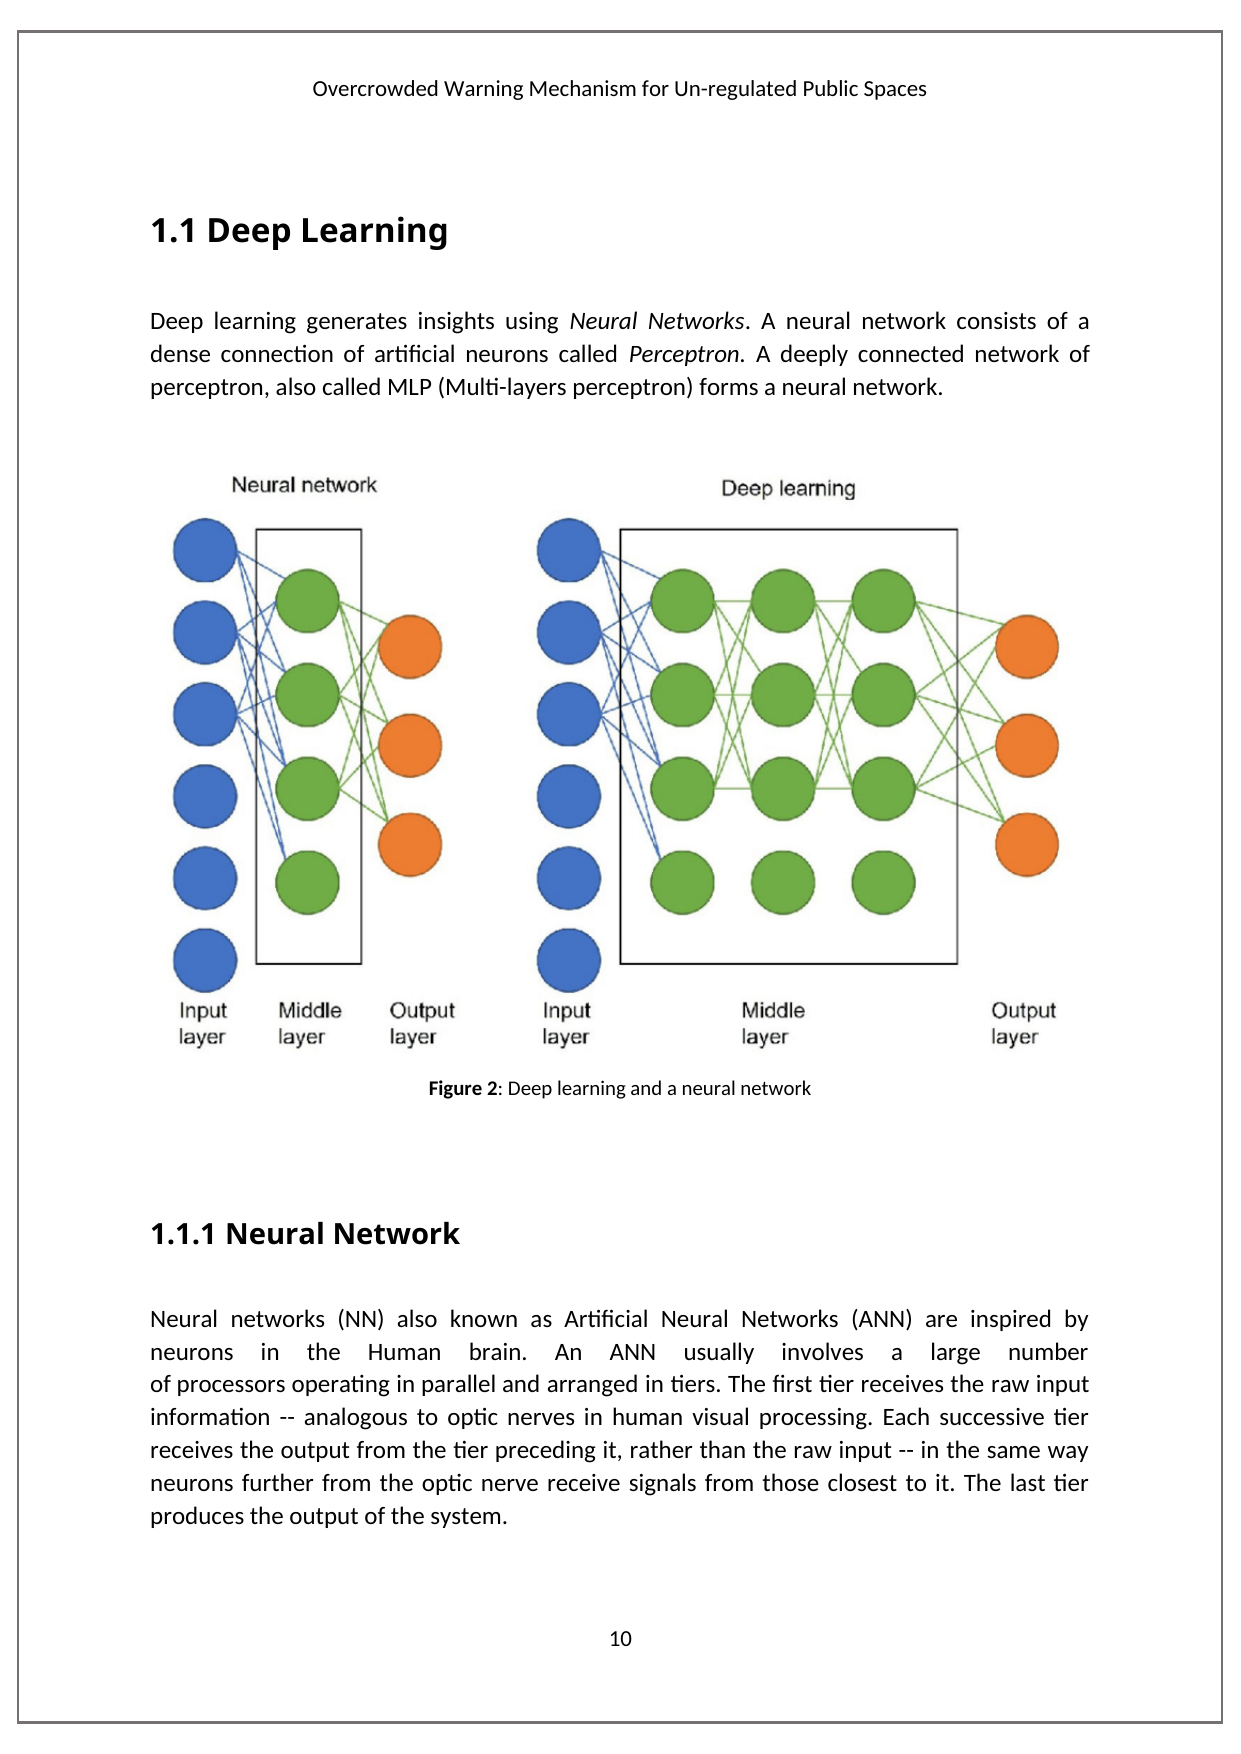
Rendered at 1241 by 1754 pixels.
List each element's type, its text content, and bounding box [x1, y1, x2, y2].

text Neural networks (NN) also known as Artificial Neural Networks (ANN) are inspired by neurons in the Human brain. An ANN usually involves a large number of processors operating in parallel and arranged in tiers. The first tier receives the raw input information -- analogous to optic nerves in human visual processing. Each successive tier receives the output from the tier preceding it, rather than the raw input -- in the same way neurons further from the optic nerve receive signals from those closest to it. The last tier produces the output of the system. [150, 1303, 1090, 1531]
subtitle Neural Network [150, 1213, 1090, 1253]
text Deep learning generates insights using Neural Networks. A neural network consists of a dense connection of artificial neurons called Perceptron. A deeply connected network of perceptron, also called MLP (Multi-layers perceptron) forms a neural network. [150, 305, 1090, 402]
subtitle 1.1 Deep Learning [150, 207, 1090, 252]
text Figure 2: Deep learning and a neural network [150, 1075, 1090, 1101]
picture [166, 470, 1074, 1057]
